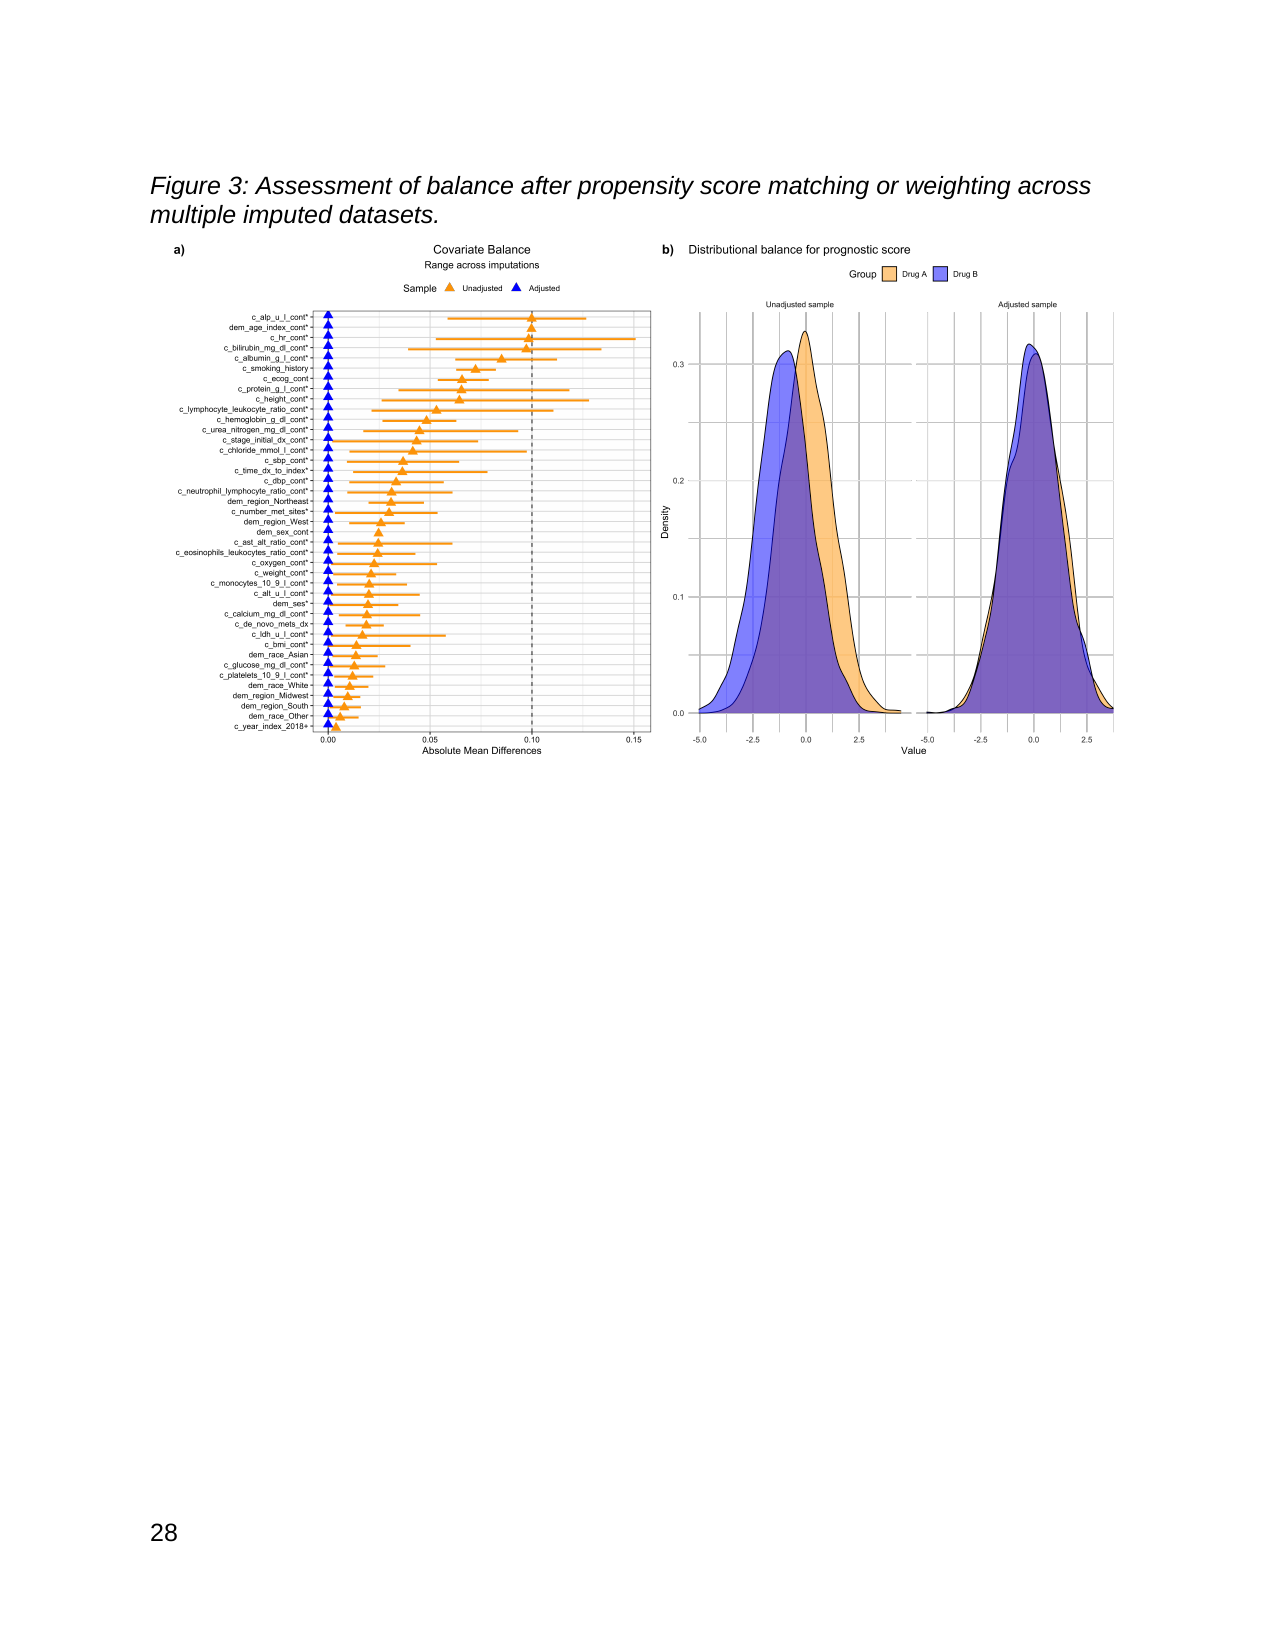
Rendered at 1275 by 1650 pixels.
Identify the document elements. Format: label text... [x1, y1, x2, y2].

table_header Figure 3: Assessment of balance after propensity score matching or weighting across multiple imputed datasets. [139, 150, 1114, 779]
